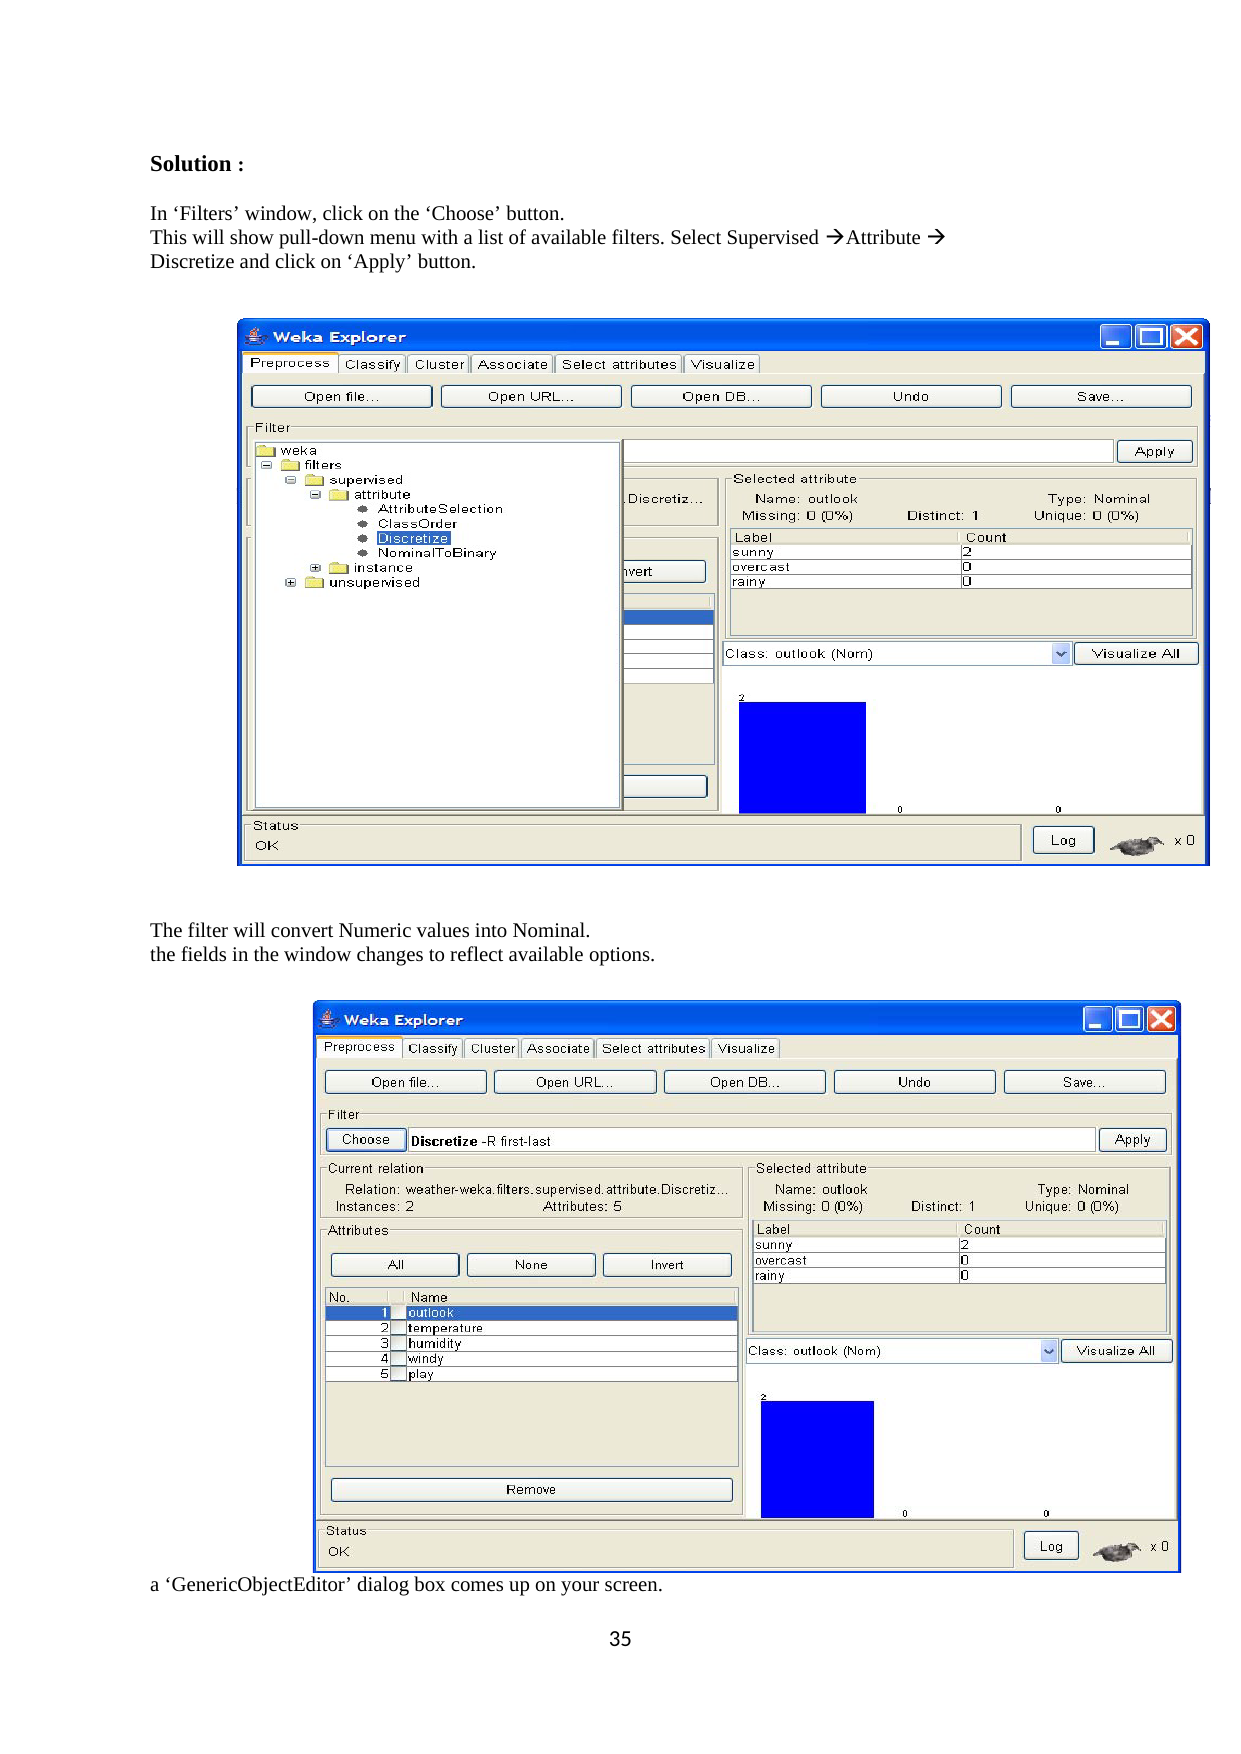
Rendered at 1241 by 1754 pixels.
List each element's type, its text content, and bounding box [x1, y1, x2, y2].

text Discretize and click on ‘Apply’ button. [150, 249, 1090, 273]
text a ‘GenericObjectEditor’ dialog box comes up on your screen. [150, 990, 1090, 1596]
text The filter will convert Numeric values into Nominal. [150, 918, 1090, 942]
text Solution : [150, 150, 1090, 176]
text This will show pull-down menu with a list of available filters. Select Supervised Attribute [150, 225, 1090, 249]
text the fields in the window changes to reflect available options. [150, 942, 1090, 966]
text In ‘Filters’ window, click on the ‘Choose’ button. [150, 201, 1090, 225]
